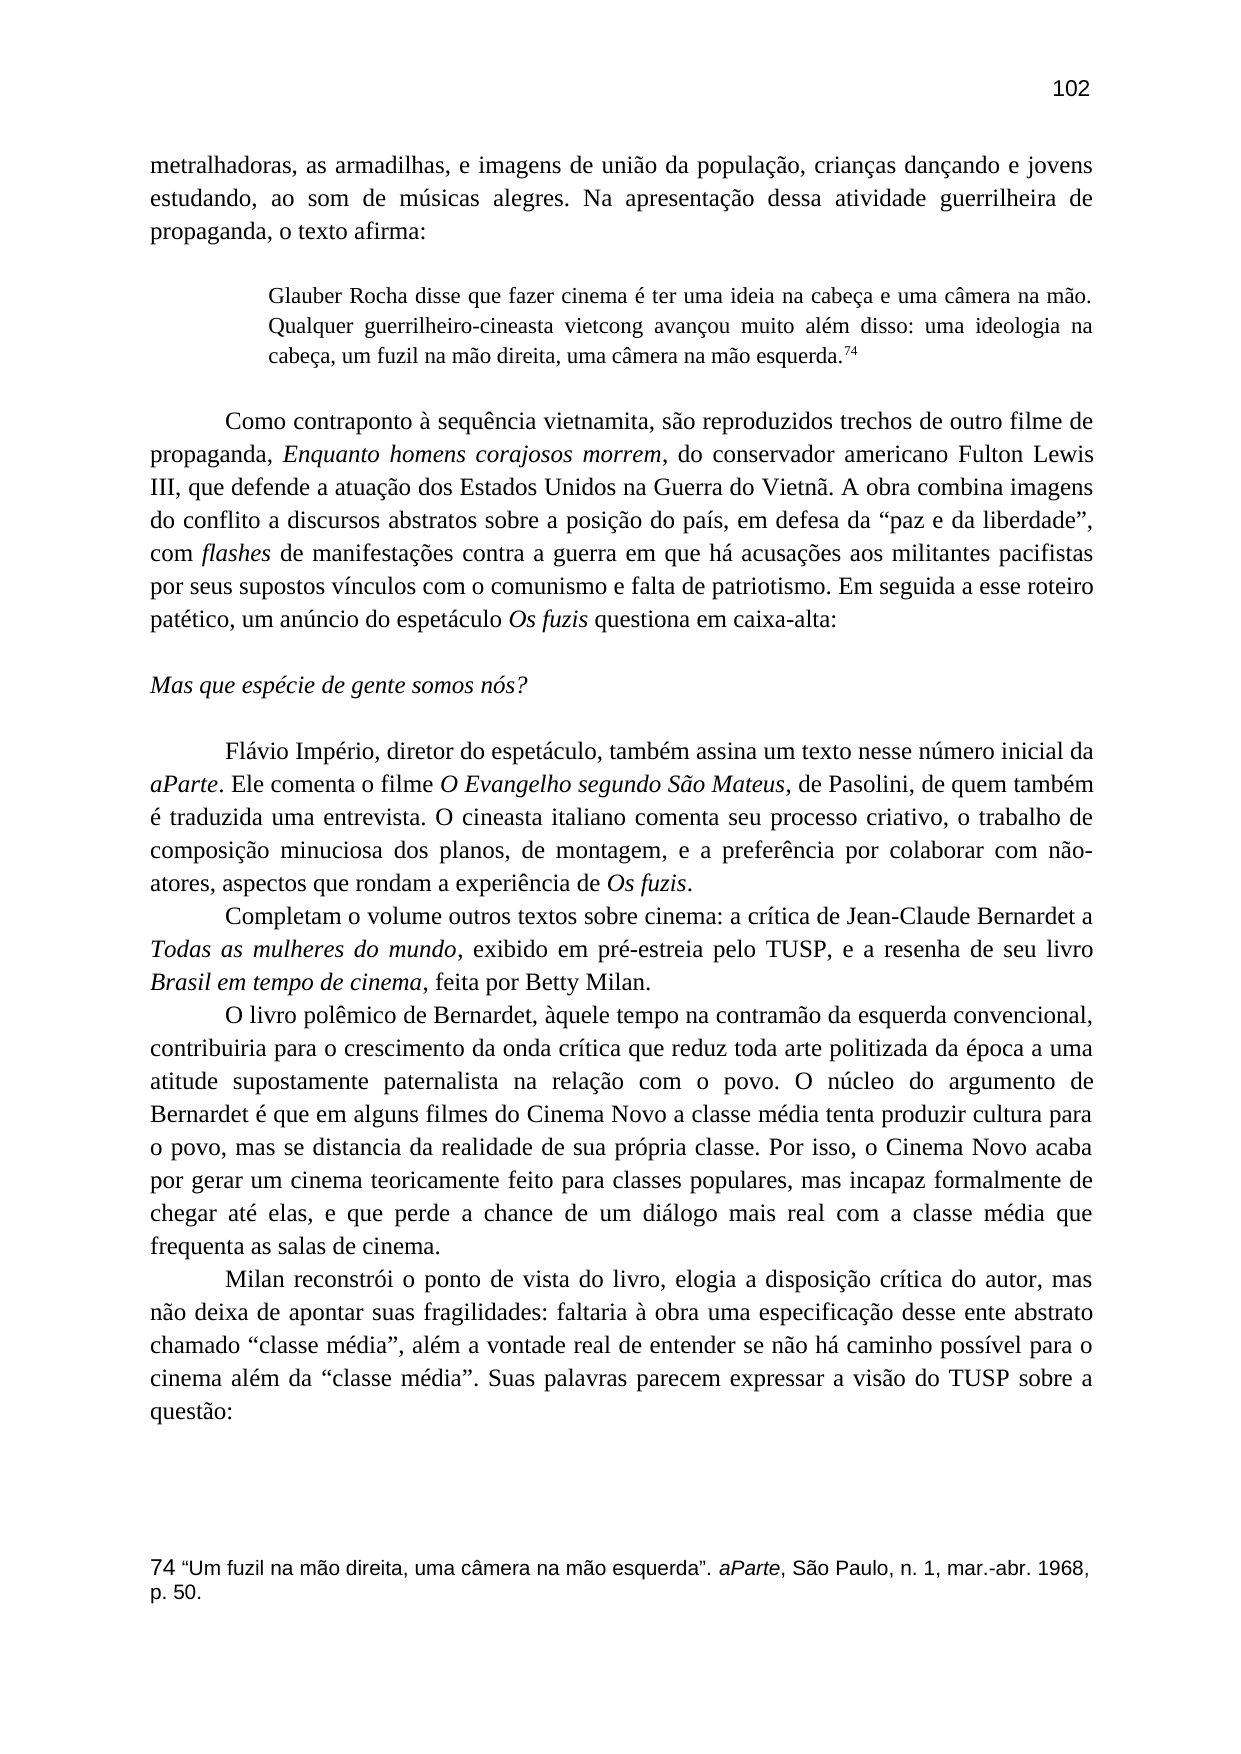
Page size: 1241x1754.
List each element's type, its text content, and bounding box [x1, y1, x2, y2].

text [150, 150, 1094, 245]
text Glauber Rocha disse que fazer cinema é ter uma ideia na cabeça e uma câmera na mão. Qualquer guerrilheiro-cineasta vietcong avançou muito além disso: uma ideologia na cabeça, um fuzil na mão direita, uma câmera na mão esquerda. [268, 282, 1094, 369]
text Mas que espécie de gente somos nós? [150, 670, 1094, 699]
text Flávio Império, diretor do espetáculo, também assina um texto nesse número inicial da aParte. Ele comenta o filme O Evangelho segundo São Mateus, de Pasolini, de quem também é traduzida uma entrevista. O cineasta italiano comenta seu processo criativo, o trabalho de composição minuciosa dos planos, de montagem, e a preferência por colaborar com não-atores, aspectos que rondam a experiência de Os fuzis. [150, 736, 1094, 897]
text O livro polêmico de Bernardet, àquele tempo na contramão da esquerda convencional, contribuiria para o crescimento da onda crítica que reduz toda arte politizada da época a uma atitude supostamente paternalista na relação com o povo. O núcleo do argumento de Bernardet é que em alguns filmes do Cinema Novo a classe média tenta produzir cultura para o povo, mas se distancia da realidade de sua própria classe. Por isso, o Cinema Novo acaba por gerar um cinema teoricamente feito para classes populares, mas incapaz formalmente de chegar até elas, e que perde a chance de um diálogo mais real com a classe média que frequenta as salas de cinema. [150, 1000, 1094, 1260]
text Milan reconstrói o ponto de vista do livro, elogia a disposição crítica do autor, mas não deixa de apontar suas fragilidades: faltaria à obra uma especificação desse ente abstrato chamado “classe média”, além a vontade real de entender se não há caminho possível para o cinema além da “classe média”. Suas palavras parecem expressar a visão do TUSP sobre a questão: [150, 1264, 1094, 1425]
text Como contraponto à sequência vietnamita, são reproduzidos trechos de outro filme de propaganda, Enquanto homens corajosos morrem, do conservador americano Fulton Lewis III, que defende a atuação dos Estados Unidos na Guerra do Vietnã. A obra combina imagens do conflito a discursos abstratos sobre a posição do país, em defesa da “paz e da liberdade”, com flashes de manifestações contra a guerra em que há acusações aos militantes pacifistas por seus supostos vínculos com o comunismo e falta de patriotismo. Em seguida a esse roteiro patético, um anúncio do espetáculo Os fuzis questiona em caixa-alta: [150, 406, 1094, 633]
text Completam o volume outros textos sobre cinema: a crítica de Jean-Claude Bernardet a Todas as mulheres do mundo, exibido em pré-estreia pelo TUSP, e a resenha de seu livro Brasil em tempo de cinema, feita por Betty Milan. [150, 901, 1094, 996]
